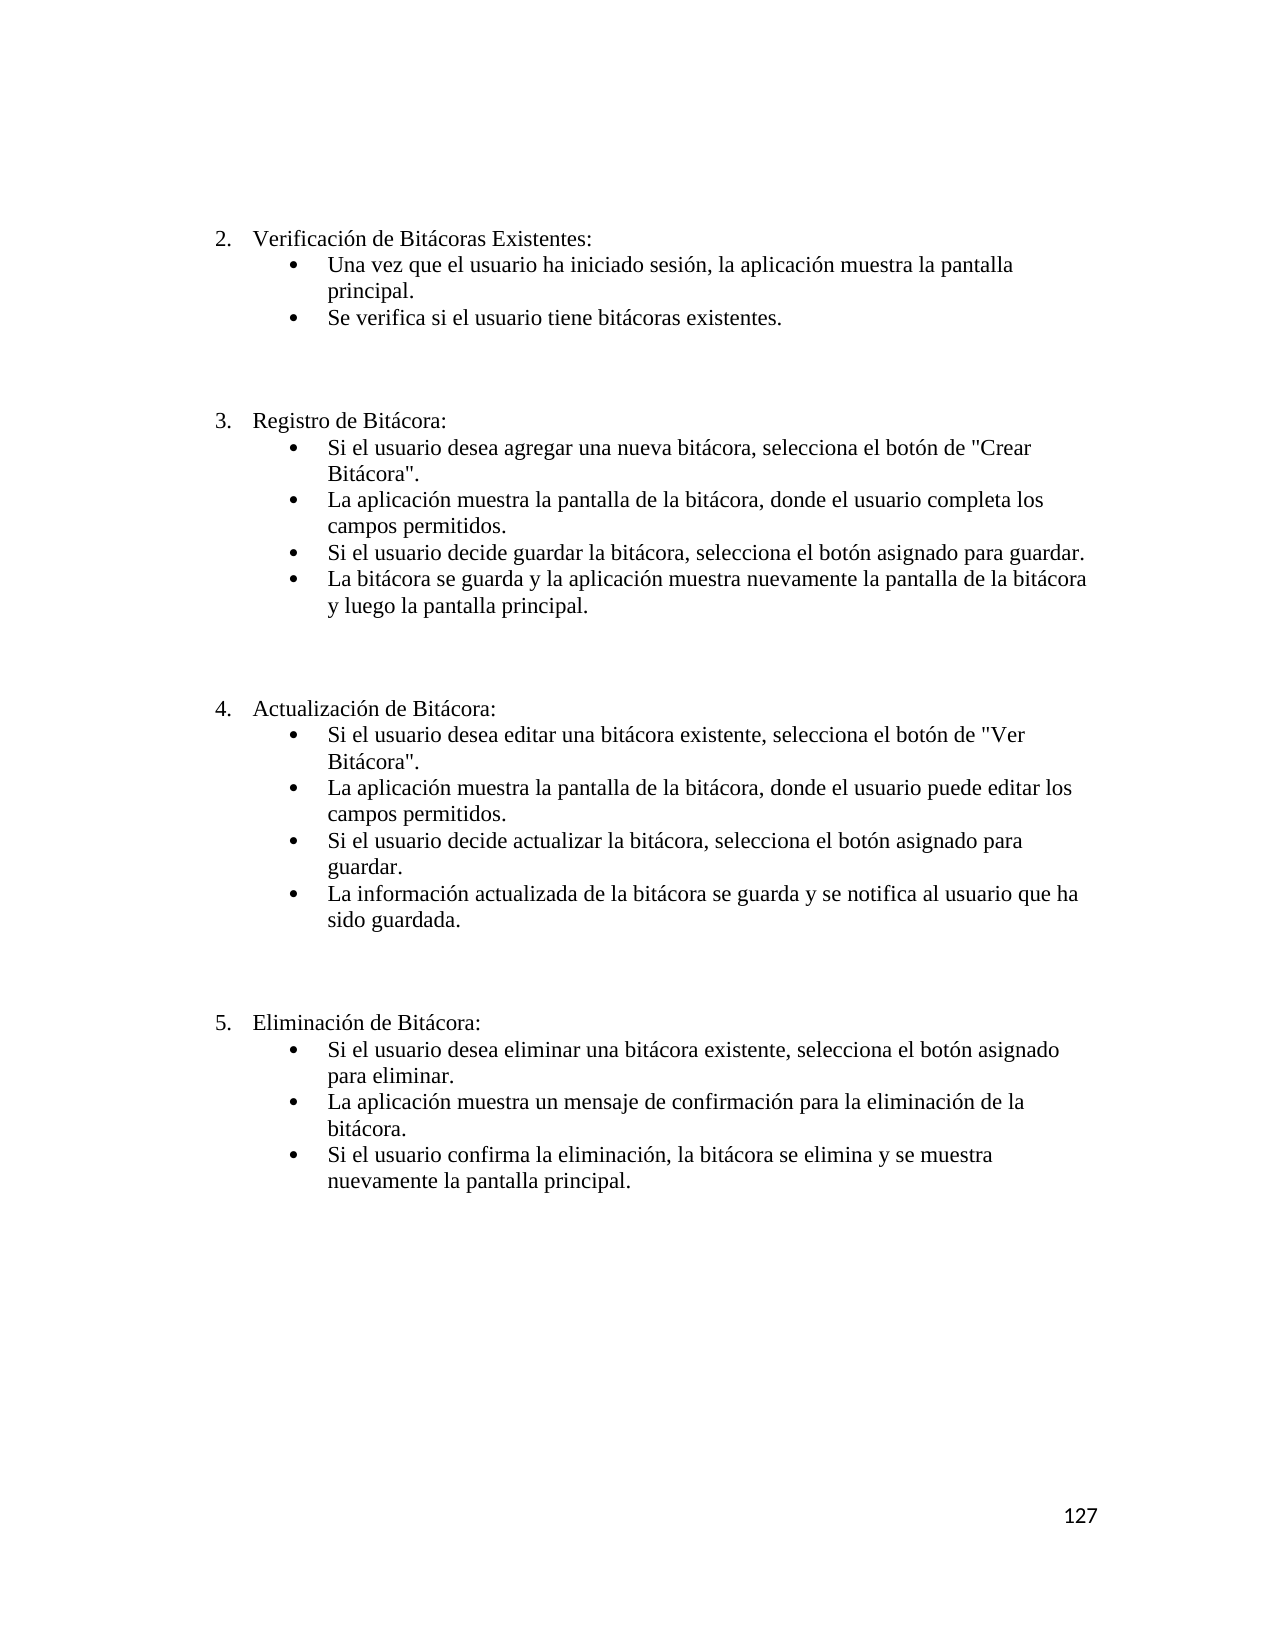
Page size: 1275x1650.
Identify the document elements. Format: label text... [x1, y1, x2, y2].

list La bitácora se guarda y la aplicación muestra nuevamente la pantalla de la bitácora y luego la pantalla principal. [290, 565, 1098, 618]
list Registro de Bitácora: [215, 407, 1098, 433]
list Si el usuario desea eliminar una bitácora existente, selecciona el botón asignado para eliminar. [290, 1036, 1098, 1088]
list Se verifica si el usuario tiene bitácoras existentes. [290, 304, 1098, 330]
list La aplicación muestra la pantalla de la bitácora, donde el usuario puede editar los campos permitidos. [290, 774, 1098, 827]
list Si el usuario decide guardar la bitácora, selecciona el botón asignado para guardar. [290, 539, 1098, 565]
list Si el usuario decide actualizar la bitácora, selecciona el botón asignado para guardar. [290, 827, 1098, 879]
list Si el usuario confirma la eliminación, la bitácora se elimina y se muestra nuevamente la pantalla principal. [290, 1141, 1098, 1194]
list Eliminación de Bitácora: [215, 1009, 1098, 1036]
list La información actualizada de la bitácora se guarda y se notifica al usuario que ha sido guardada. [290, 879, 1098, 932]
list Una vez que el usuario ha iniciado sesión, la aplicación muestra la pantalla principal. [290, 251, 1098, 304]
list Si el usuario desea agregar una nueva bitácora, selecciona el botón de "Crear Bitácora". [290, 433, 1098, 486]
list La aplicación muestra un mensaje de confirmación para la eliminación de la bitácora. [290, 1088, 1098, 1141]
list La aplicación muestra la pantalla de la bitácora, donde el usuario completa los campos permitidos. [290, 486, 1098, 539]
list Verificación de Bitácoras Existentes: [215, 225, 1098, 251]
list Si el usuario desea editar una bitácora existente, selecciona el botón de "Ver Bitácora". [290, 721, 1098, 774]
list Actualización de Bitácora: [215, 695, 1098, 721]
